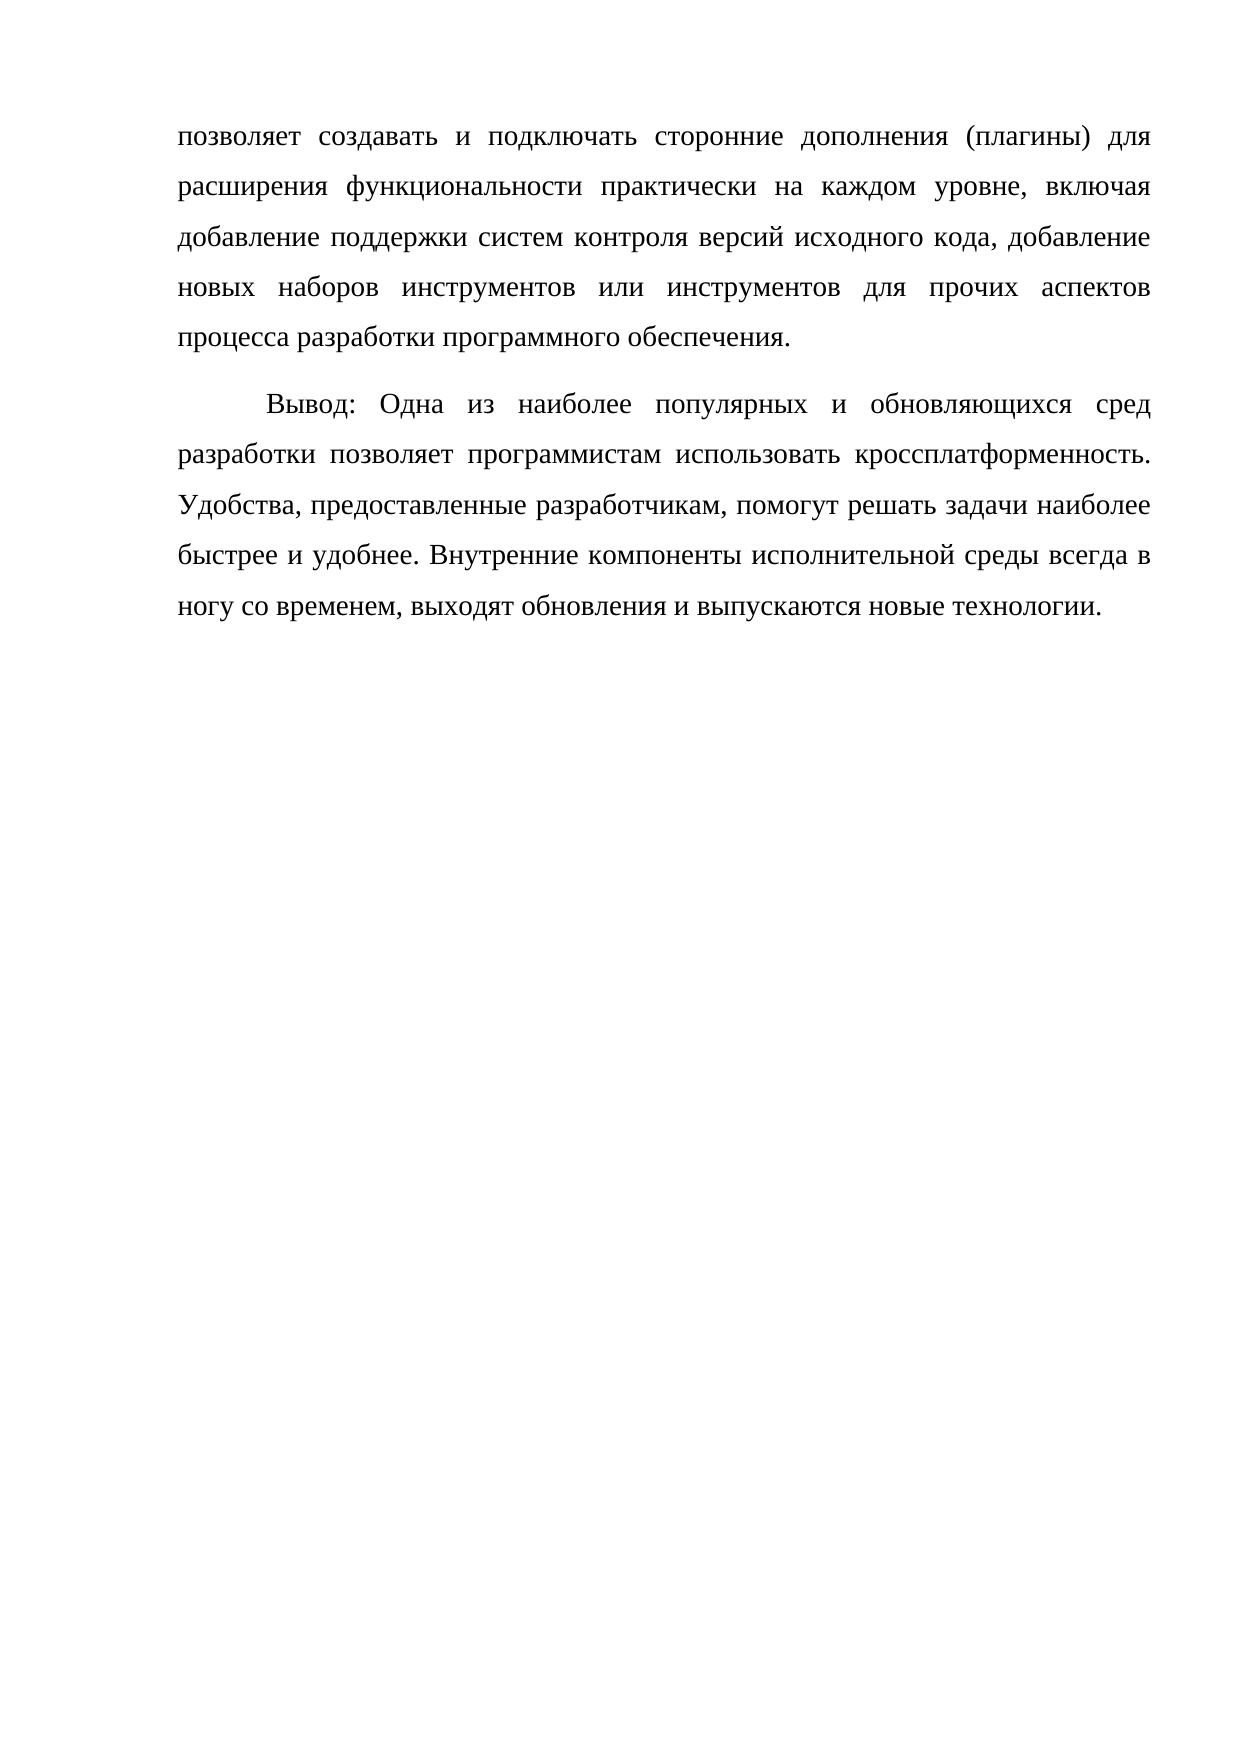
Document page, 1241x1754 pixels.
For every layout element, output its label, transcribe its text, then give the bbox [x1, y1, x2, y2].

text Вывод: Одна из наиболее популярных и обновляющихся сред разработки позволяет программистам использовать кроссплатформенность. Удобства, предоставленные разработчикам, помогут решать задачи наиболее быстрее и удобнее. Внутренние компоненты исполнительной среды всегда в ногу со временем, выходят обновления и выпускаются новые технологии. [177, 386, 1152, 621]
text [177, 118, 1152, 353]
